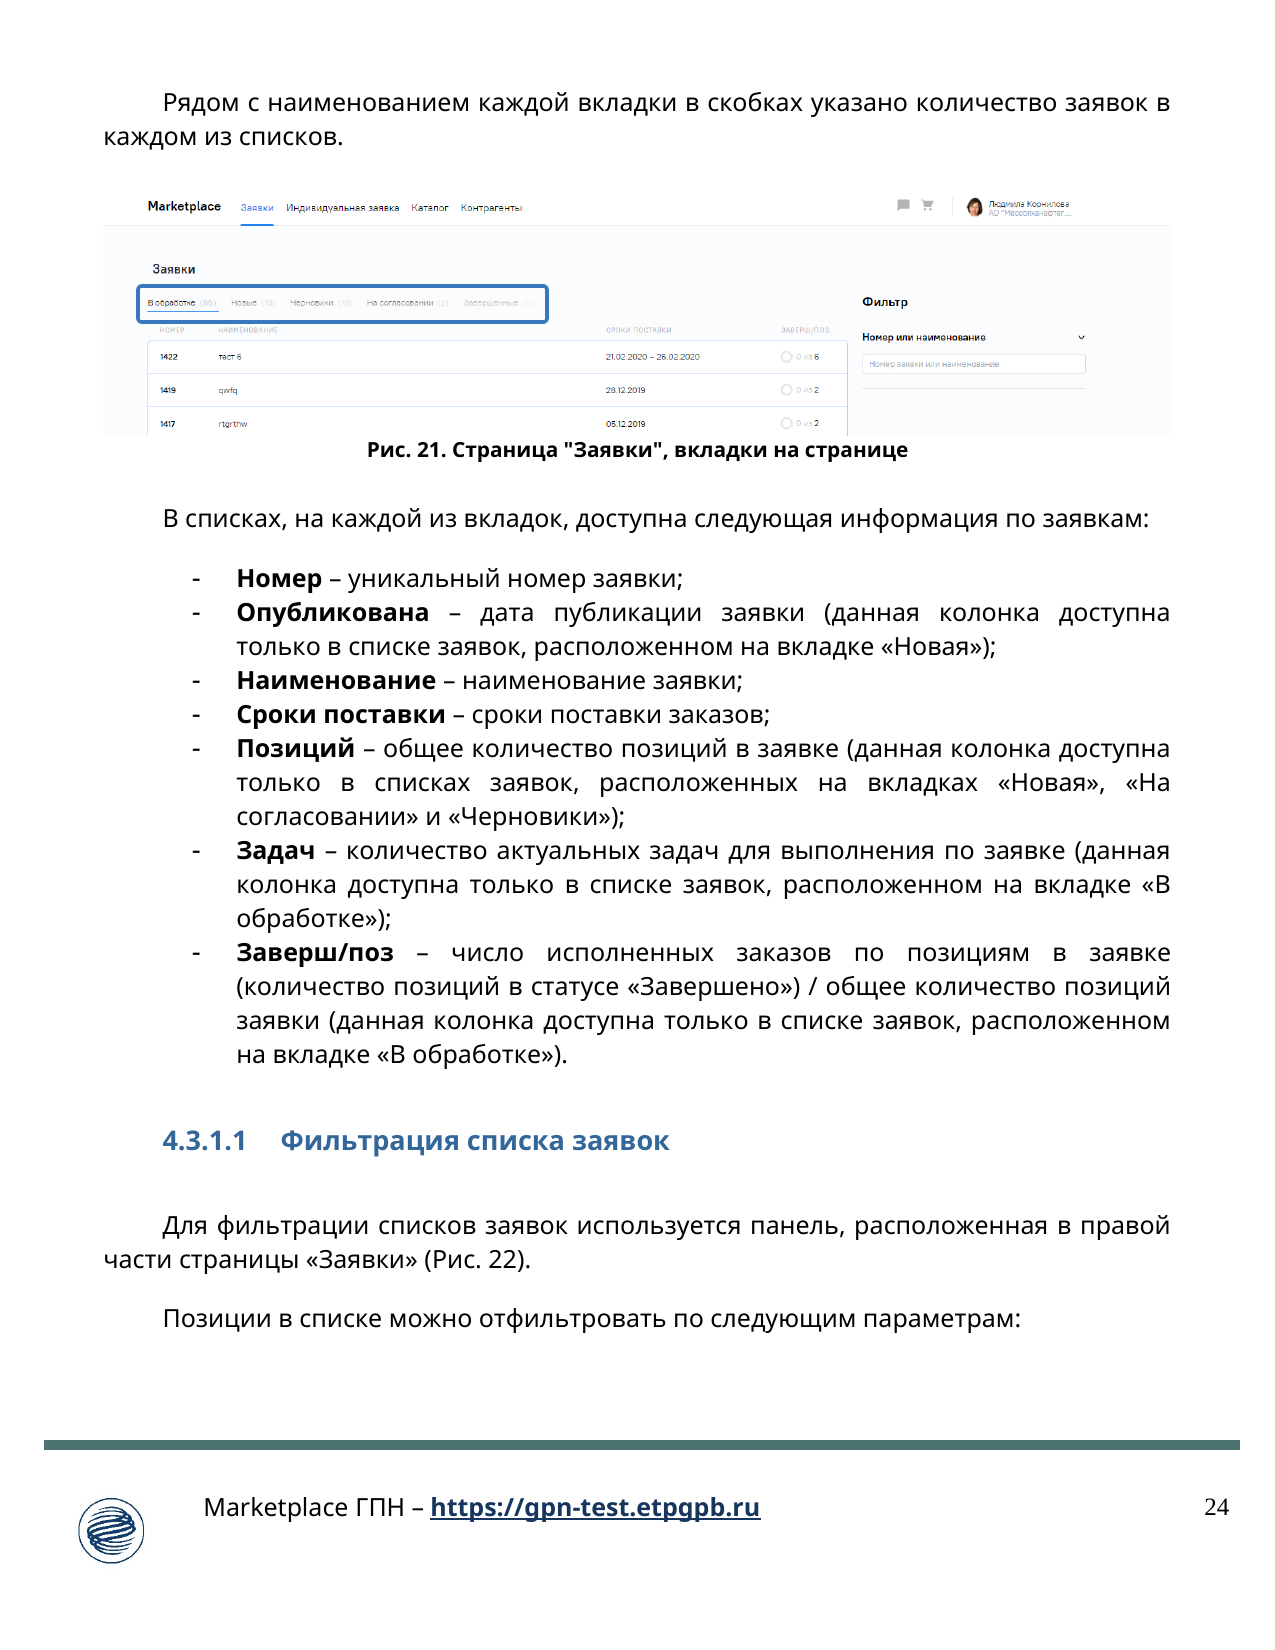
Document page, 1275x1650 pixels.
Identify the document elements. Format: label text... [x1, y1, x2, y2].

text Наименование – наименование заявки; [192, 662, 1172, 696]
text Позиций – общее количество позиций в заявке (данная колонка доступна только в списках заявок, расположенных на вкладках «Новая», «На согласовании» и «Черновики»); [192, 731, 1172, 833]
text Опубликована – дата публикации заявки (данная колонка доступна только в списке заявок, расположенном на вкладке «Новая»); [192, 594, 1172, 662]
text Позиции в списке можно отфильтровать по следующим параметрам: [103, 1301, 1172, 1335]
picture [103, 190, 1172, 436]
text Номер – уникальный номер заявки; [192, 560, 1172, 594]
text Фильтрация списка заявок [162, 1121, 1172, 1158]
text В списках, на каждой из вкладок, доступна следующая информация по заявкам: [103, 501, 1172, 535]
picture [69, 1489, 153, 1572]
text Рядом с наименованием каждой вкладки в скобках указано количество заявок в каждом из списков. [103, 84, 1172, 152]
text Заверш/поз – число исполненных заказов по позициям в заявке (количество позиций в статусе «Завершено») / общее количество позиций заявки (данная колонка доступна только в списке заявок, расположенном на вкладке «В обработке»). [192, 935, 1172, 1071]
text Сроки поставки – сроки поставки заказов; [192, 696, 1172, 731]
text Рис. 21. Страница "Заявки", вкладки на странице [103, 436, 1172, 464]
text Задач – количество актуальных задач для выполнения по заявке (данная колонка доступна только в списке заявок, расположенном на вкладке «В обработке»); [192, 833, 1172, 935]
text Для фильтрации списков заявок используется панель, расположенная в правой части страницы «Заявки» (Рис. 22). [103, 1208, 1172, 1276]
